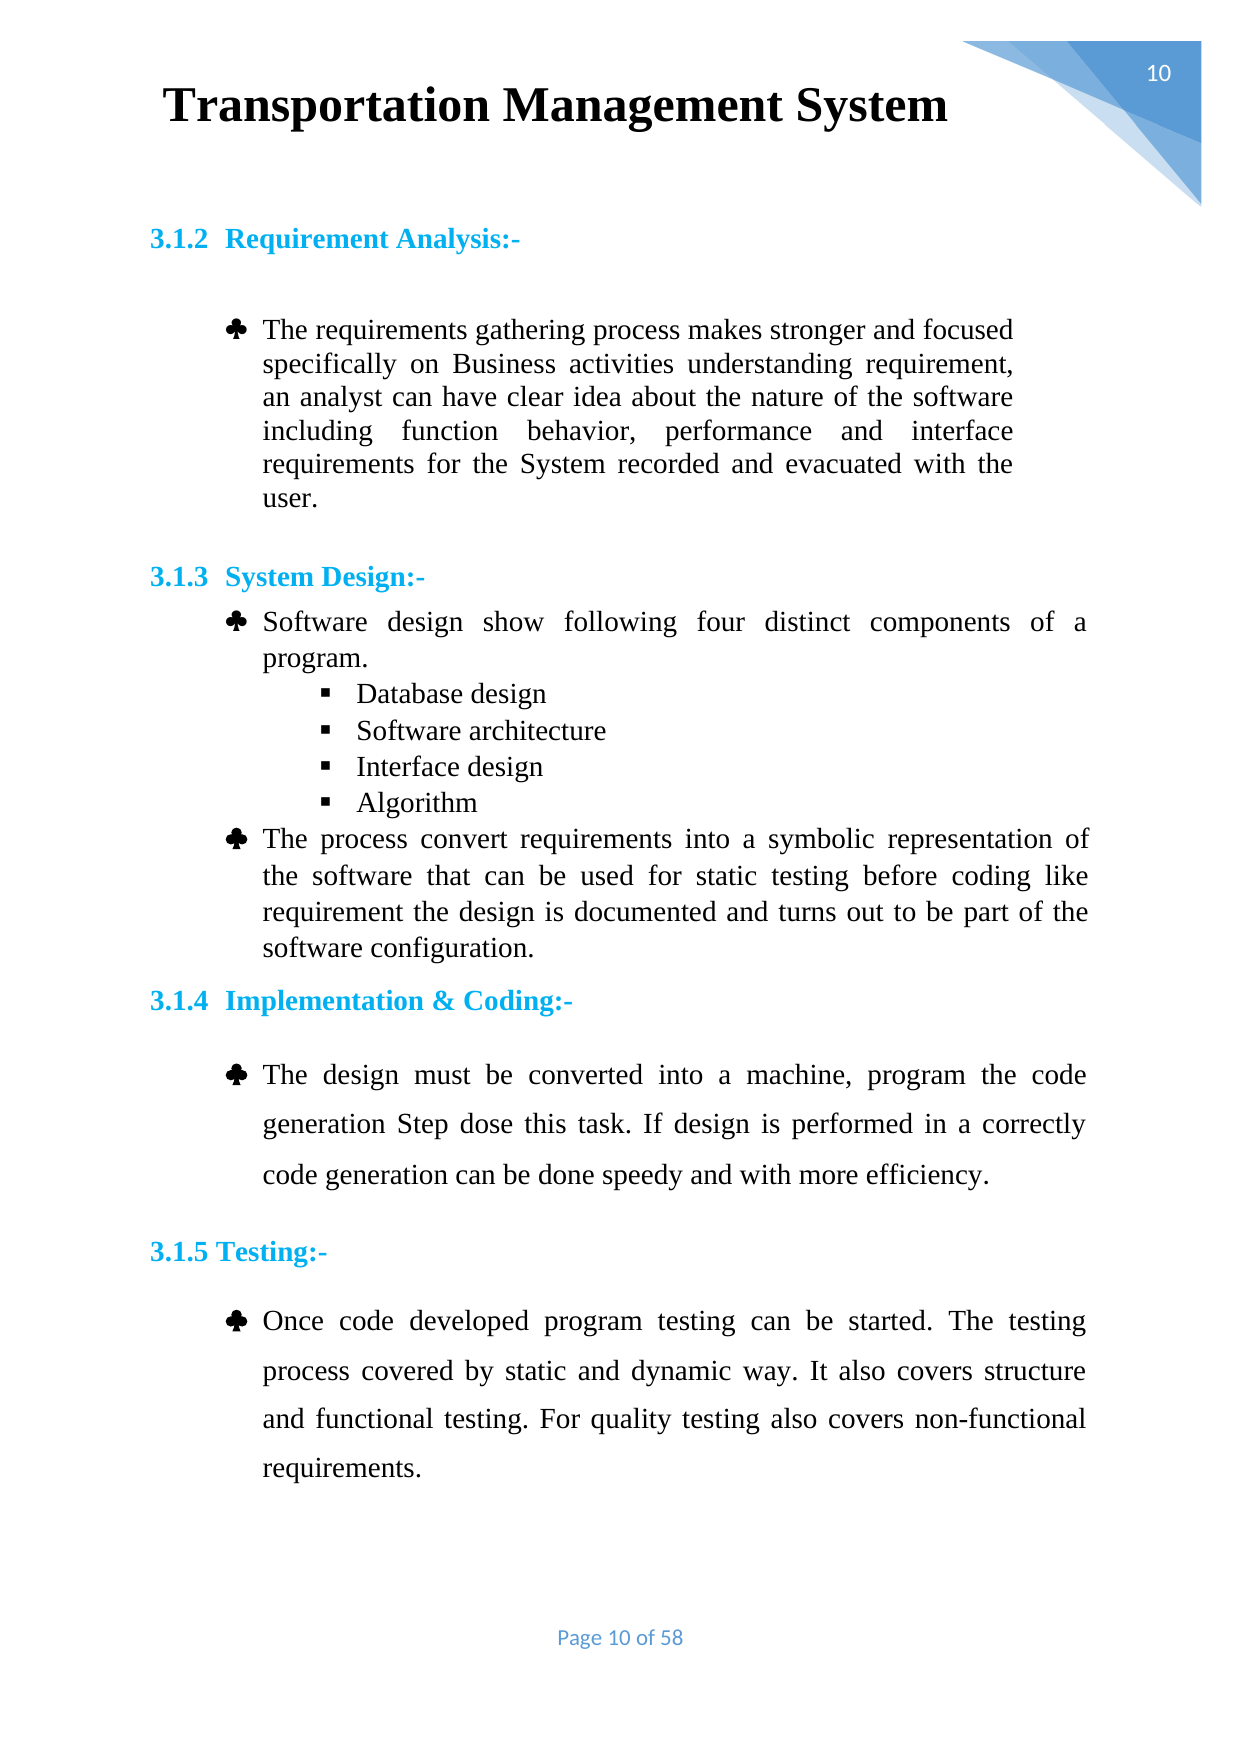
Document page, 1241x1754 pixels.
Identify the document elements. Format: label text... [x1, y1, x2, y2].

subtitle System Design:- [150, 559, 1090, 592]
list Database design [319, 676, 1090, 710]
list Interface design [319, 749, 1090, 783]
list Software design show following four distinct components of a program. [225, 604, 1087, 674]
subtitle Implementation & Coding:- [150, 983, 1090, 1016]
subtitle 3.1.5 Testing:- [150, 1234, 1090, 1267]
picture [962, 41, 1202, 207]
list Once code developed program testing can be started. The testing process covered by static and dynamic way. It also covers structure and functional testing. For quality testing also covers non-functional requirements. [225, 1303, 1087, 1484]
subtitle Requirement Analysis:- [150, 221, 1090, 255]
list Algorithm [319, 785, 1090, 819]
list The requirements gathering process makes stronger and focused specifically on Business activities understanding requirement, an analyst can have clear idea about the nature of the software including function behavior, performance and interface requirements for the System recorded and evacuated with the user. [225, 312, 1014, 514]
list The process convert requirements into a symbolic representation of the software that can be used for static testing before coding like requirement the design is documented and turns out to be part of the software configuration. [225, 821, 1090, 963]
list Software architecture [319, 713, 1090, 746]
list The design must be converted into a machine, program the code generation Step dose this task. If design is performed in a correctly code generation can be done speedy and with more efficiency. [225, 1057, 1087, 1192]
